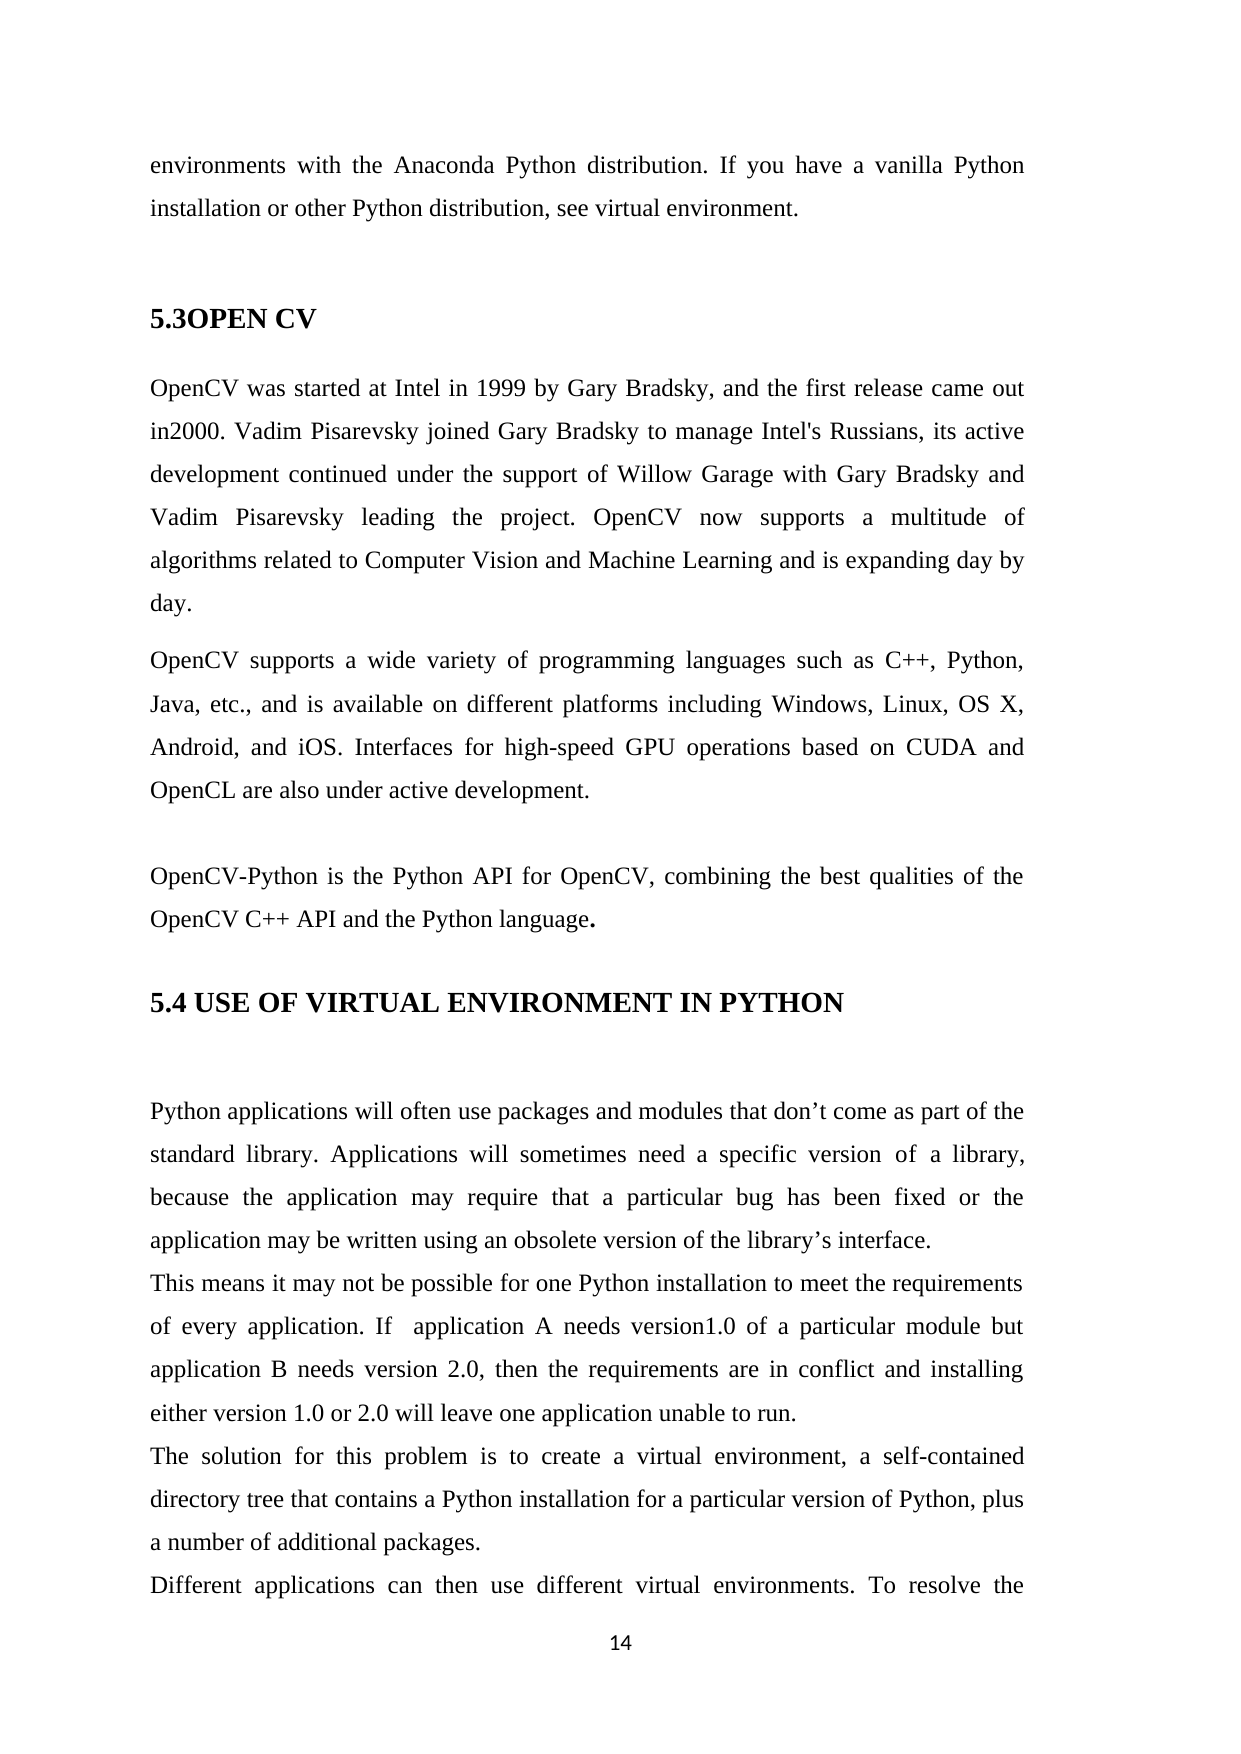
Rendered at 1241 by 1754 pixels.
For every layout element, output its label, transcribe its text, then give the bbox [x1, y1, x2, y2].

text 5.4 USE OF VIRTUAL ENVIRONMENT IN PYTHON [150, 986, 1090, 1019]
text 5.3OPEN CV [150, 301, 1090, 334]
text The solution for this problem is to create a virtual environment, a self-contained directory tree that contains a Python installation for a particular version of Python, plus a number of additional packages. [150, 1441, 1025, 1556]
text OpenCV supports a wide variety of programming languages such as C++, Python, Java, etc., and is available on different platforms including Windows, Linux, OS X, Android, and iOS. Interfaces for high-speed GPU operations based on CUDA and OpenCL are also under active development. [150, 646, 1025, 804]
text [150, 1570, 1025, 1599]
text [150, 150, 1025, 222]
text This means it may not be possible for one Python installation to meet the requirements of every application. If application A needs version1.0 of a particular module but application B needs version 2.0, then the requirements are in conflict and installing either version 1.0 or 2.0 will leave one application unable to run. [150, 1268, 1024, 1426]
text Python applications will often use packages and modules that don’t come as part of the standard library. Applications will sometimes need a specific version of a library, because the application may require that a particular bug has been fixed or the application may be written using an obsolete version of the library’s interface. [150, 1096, 1025, 1254]
text OpenCV-Python is the Python API for OpenCV, combining the best qualities of the OpenCV C++ API and the Python language. [150, 861, 1025, 933]
text OpenCV was started at Intel in 1999 by Gary Bradsky, and the first release came out in2000. Vadim Pisarevsky joined Gary Bradsky to manage Intel's Russians, its active development continued under the support of Willow Garage with Gary Bradsky and Vadim Pisarevsky leading the project. OpenCV now supports a multitude of algorithms related to Computer Vision and Machine Learning and is expanding day by day. [150, 373, 1026, 617]
